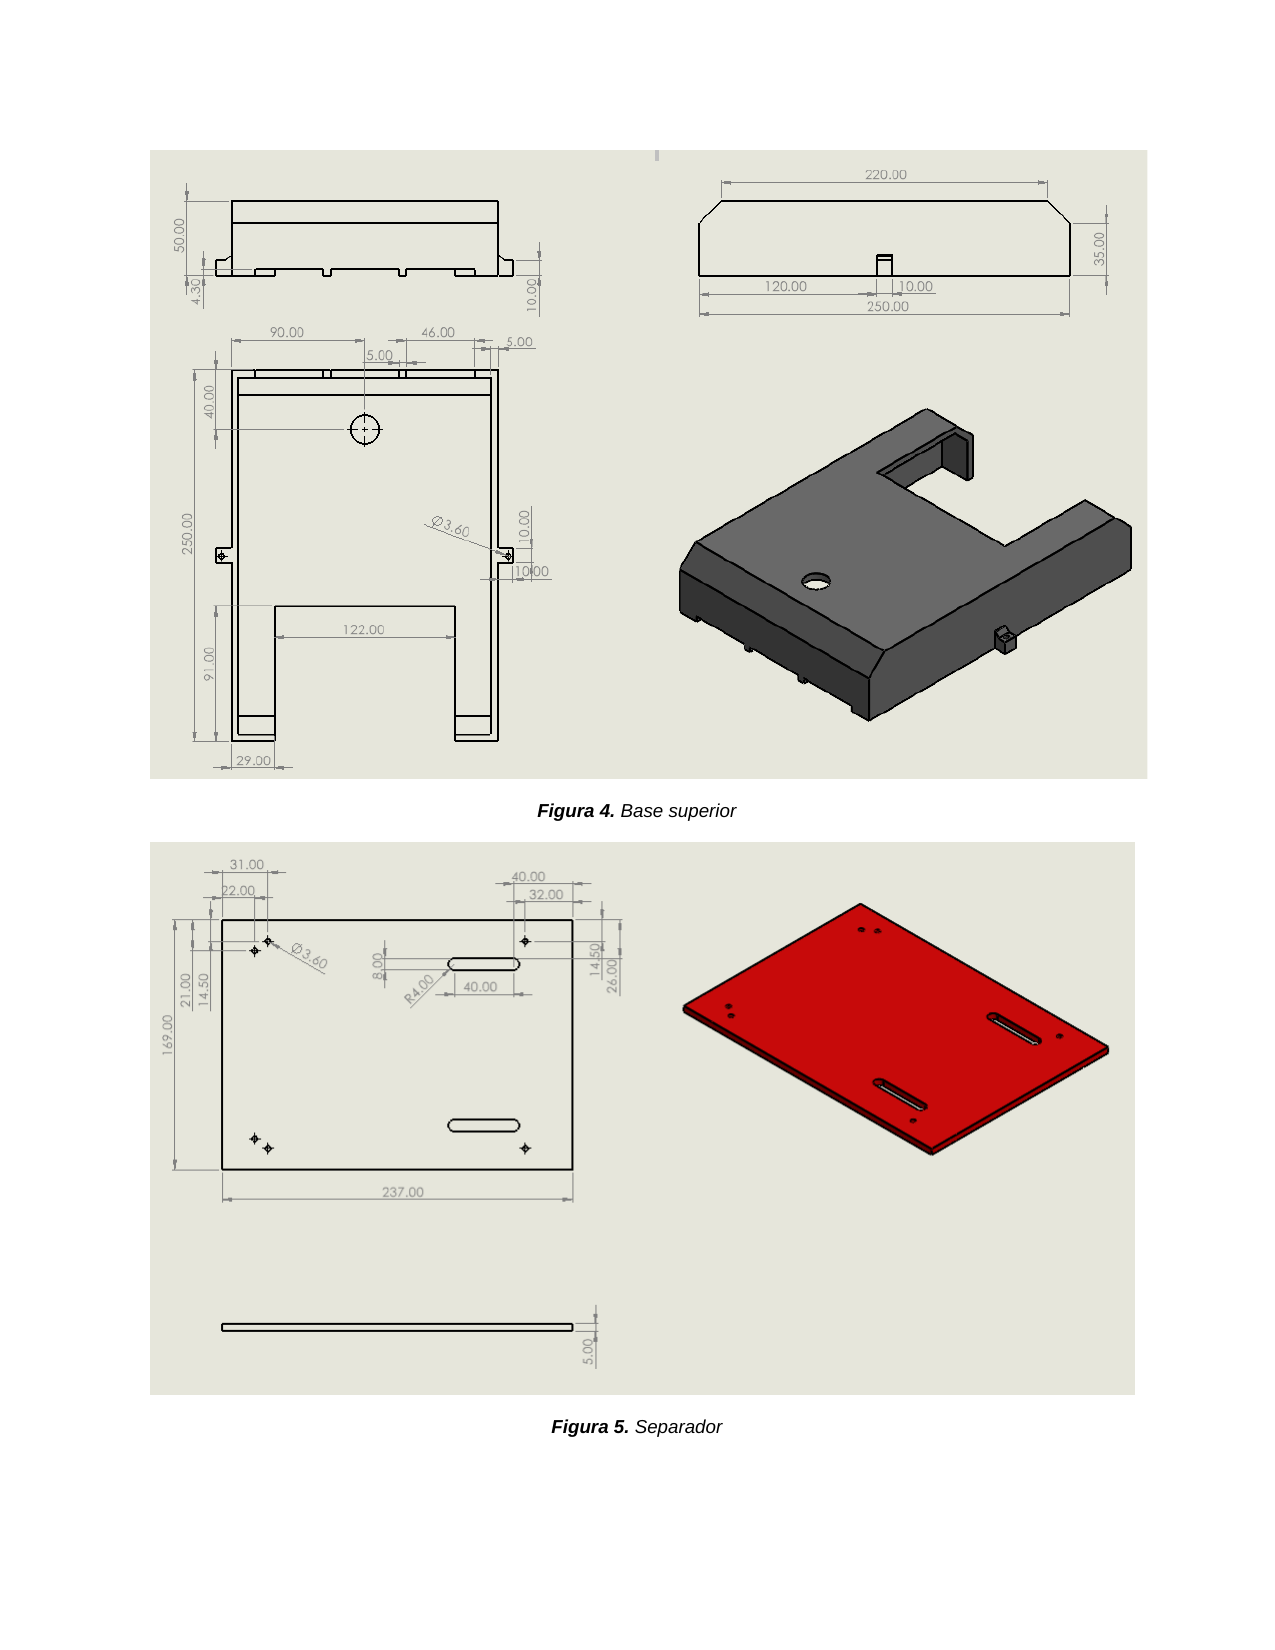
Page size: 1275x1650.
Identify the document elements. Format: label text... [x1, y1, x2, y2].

picture [150, 842, 1135, 1395]
picture [150, 150, 1148, 779]
text Figura 5. Separador [150, 1416, 1125, 1437]
text Figura 4. Base superior [150, 800, 1125, 821]
